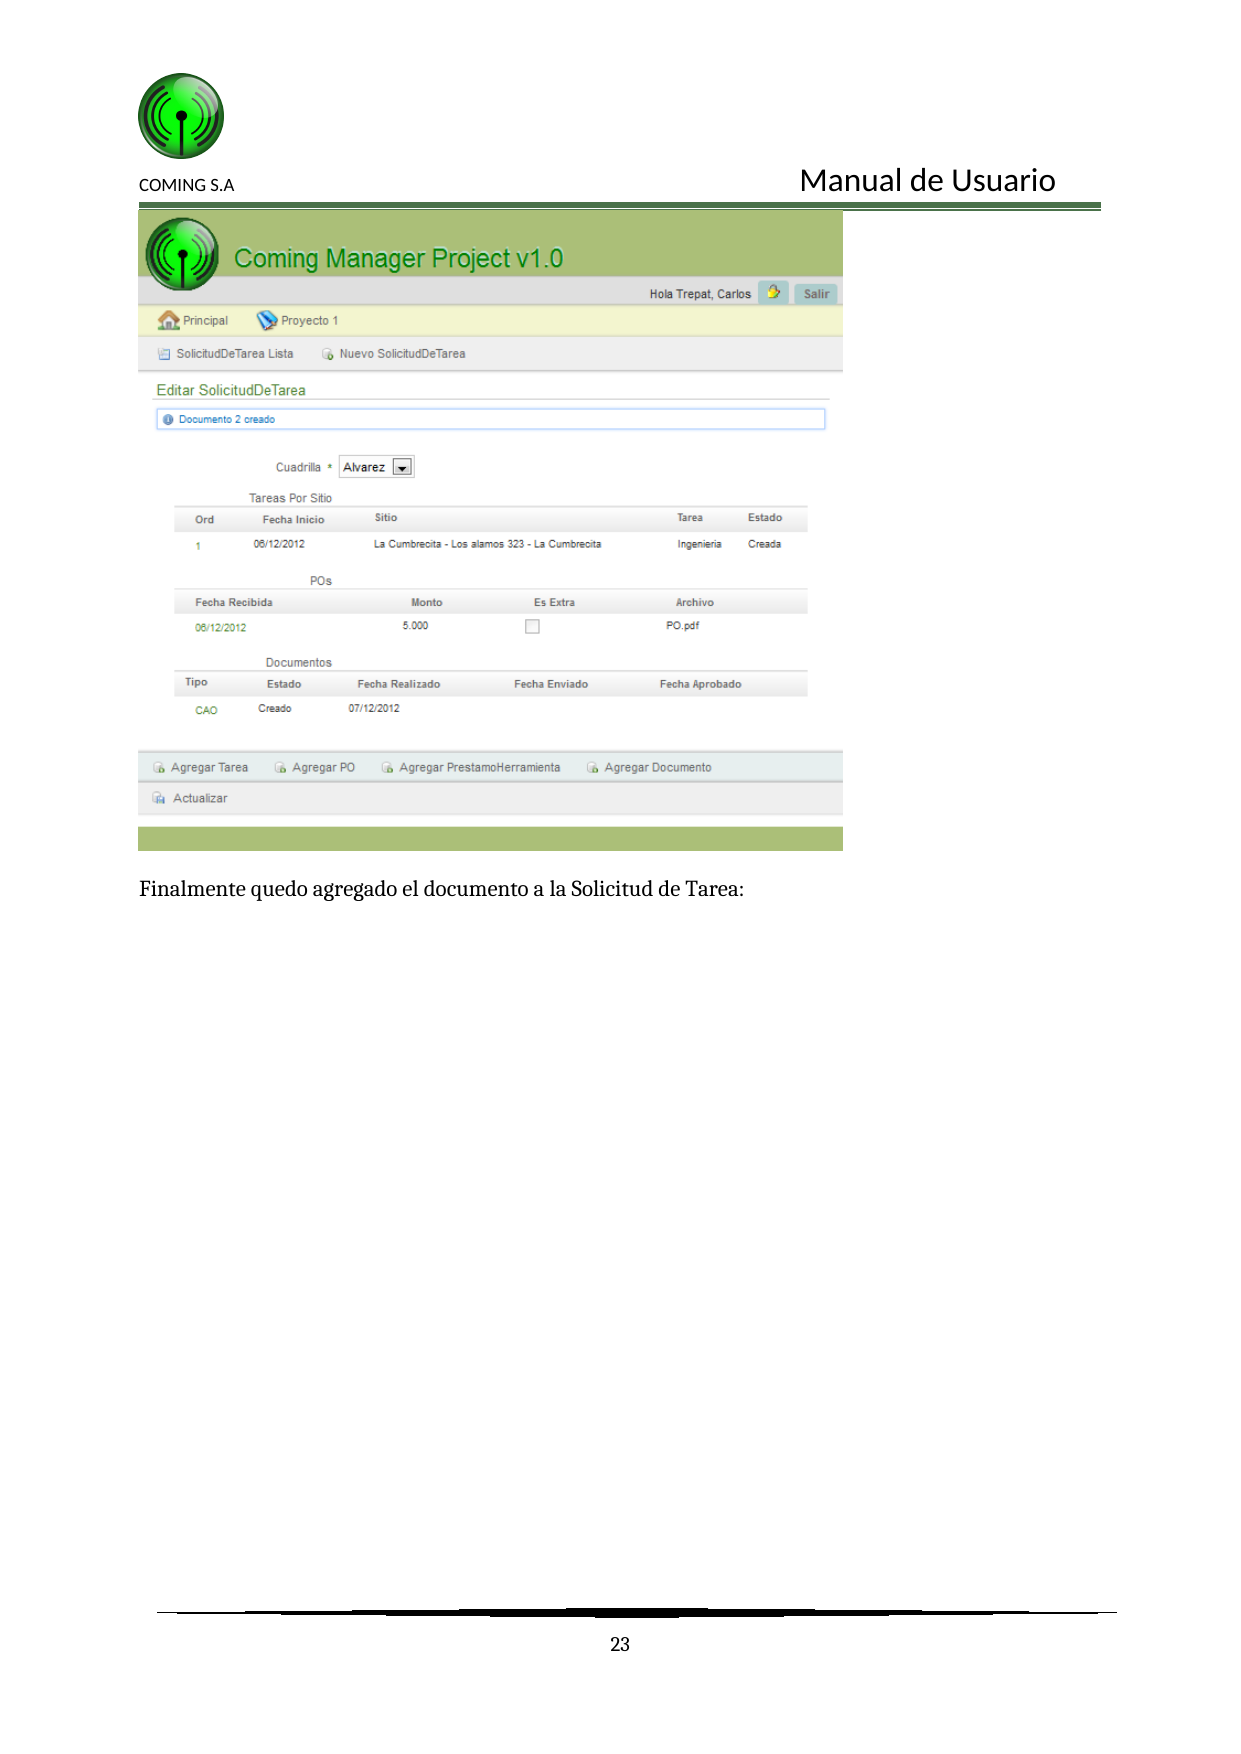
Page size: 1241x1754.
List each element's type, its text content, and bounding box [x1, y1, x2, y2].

picture [138, 73, 224, 159]
picture [138, 210, 843, 851]
text Finalmente quedo agregado el documento a la Solicitud de Tarea: [139, 875, 1101, 902]
